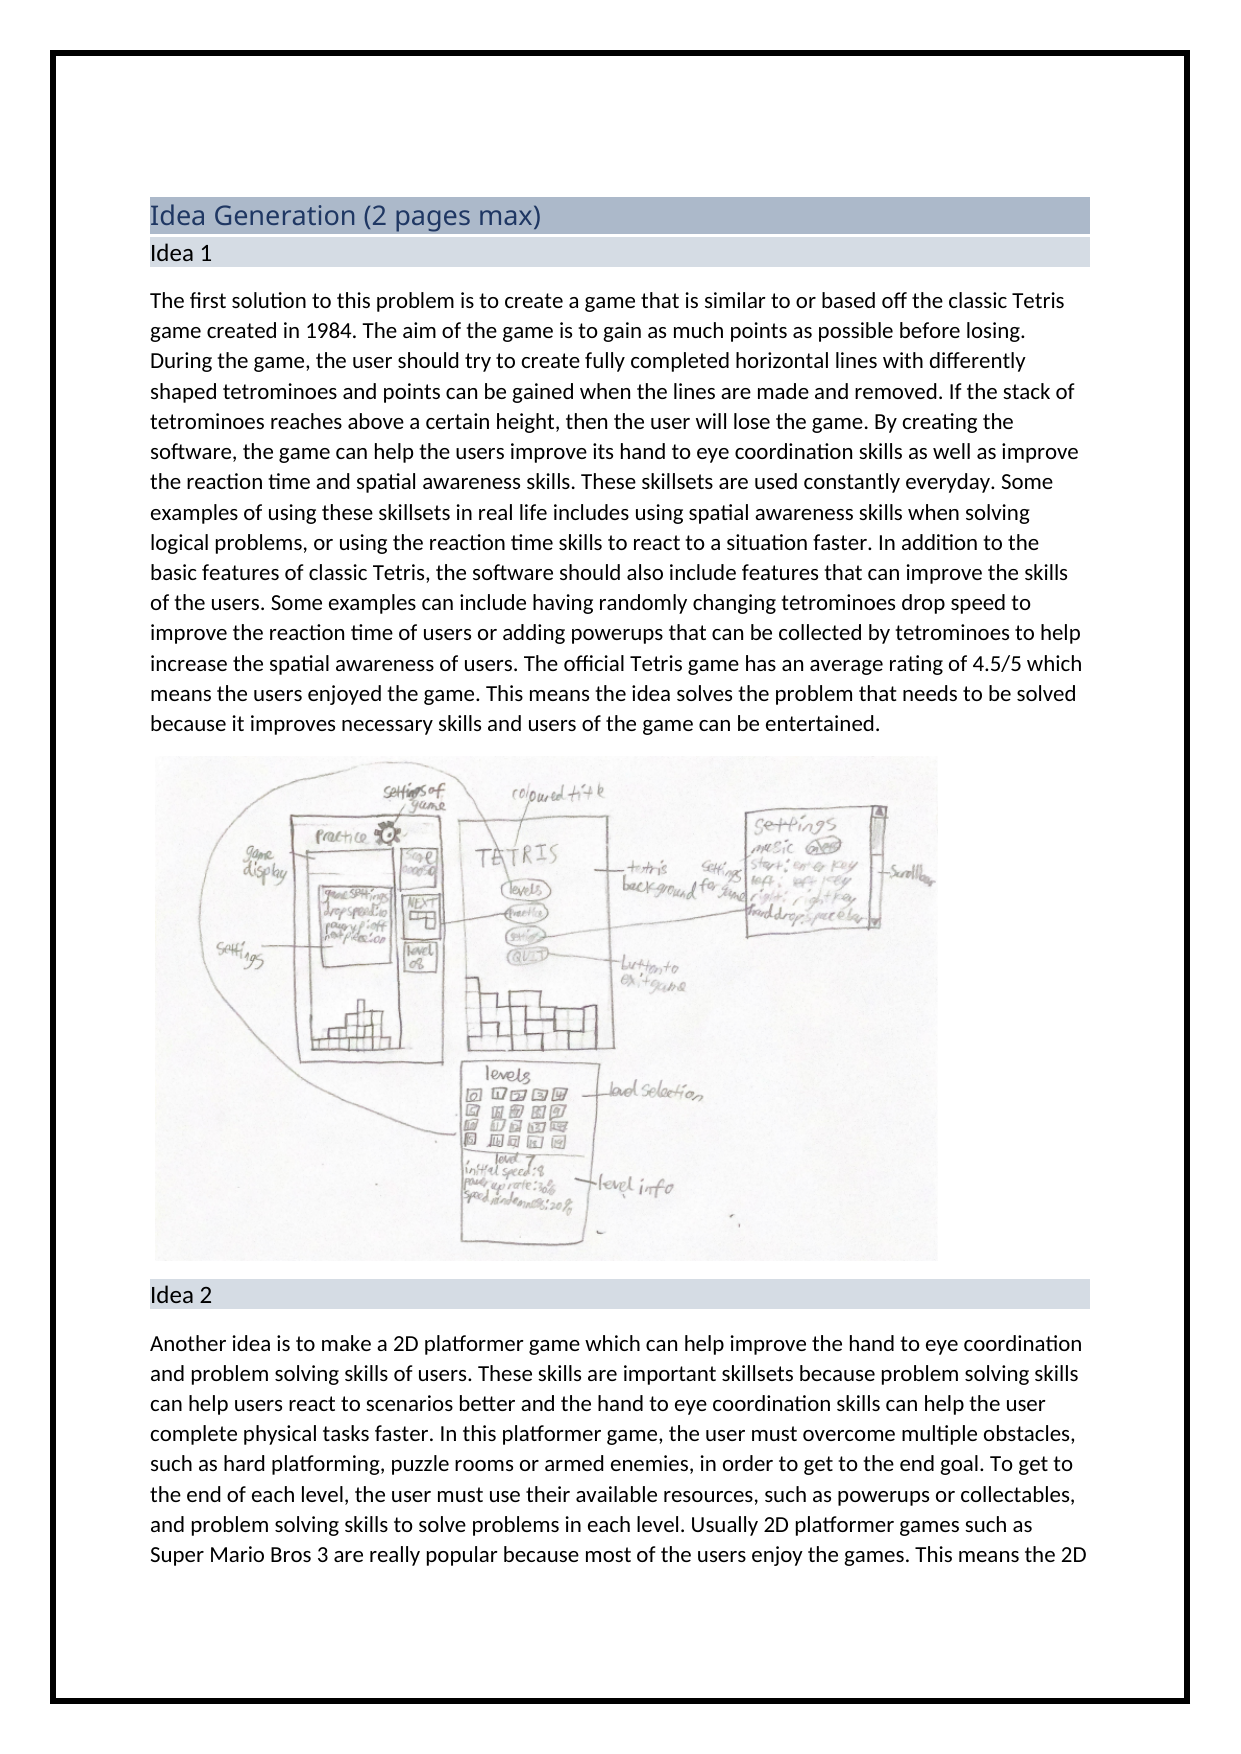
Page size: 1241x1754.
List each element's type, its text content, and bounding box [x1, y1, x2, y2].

text The first solution to this problem is to create a game that is similar to or based off the classic Tetris game created in 1984. The aim of the game is to gain as much points as possible before losing. During the game, the user should try to create fully completed horizontal lines with differently shaped tetrominoes and points can be gained when the lines are made and removed. If the stack of tetrominoes reaches above a certain height, then the user will lose the game. By creating the software, the game can help the users improve its hand to eye coordination skills as well as improve the reaction time and spatial awareness skills. These skillsets are used constantly everyday. Some examples of using these skillsets in real life includes using spatial awareness skills when solving logical problems, or using the reaction time skills to react to a situation faster. In addition to the basic features of classic Tetris, the software should also include features that can improve the skills of the users. Some examples can include having randomly changing tetrominoes drop speed to improve the reaction time of users or adding powerups that can be collected by tetrominoes to help increase the spatial awareness of users. The official Tetris game has an average rating of 4.5/5 which means the users enjoyed the game. This means the idea solves the problem that needs to be solved because it improves necessary skills and users of the game can be entertained. [150, 286, 1090, 737]
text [150, 1329, 1090, 1568]
subtitle Idea Generation (2 pages max) [150, 197, 1090, 234]
picture [155, 756, 938, 1261]
text Idea 1 [150, 237, 1090, 267]
text Idea 2 [150, 1279, 1090, 1309]
